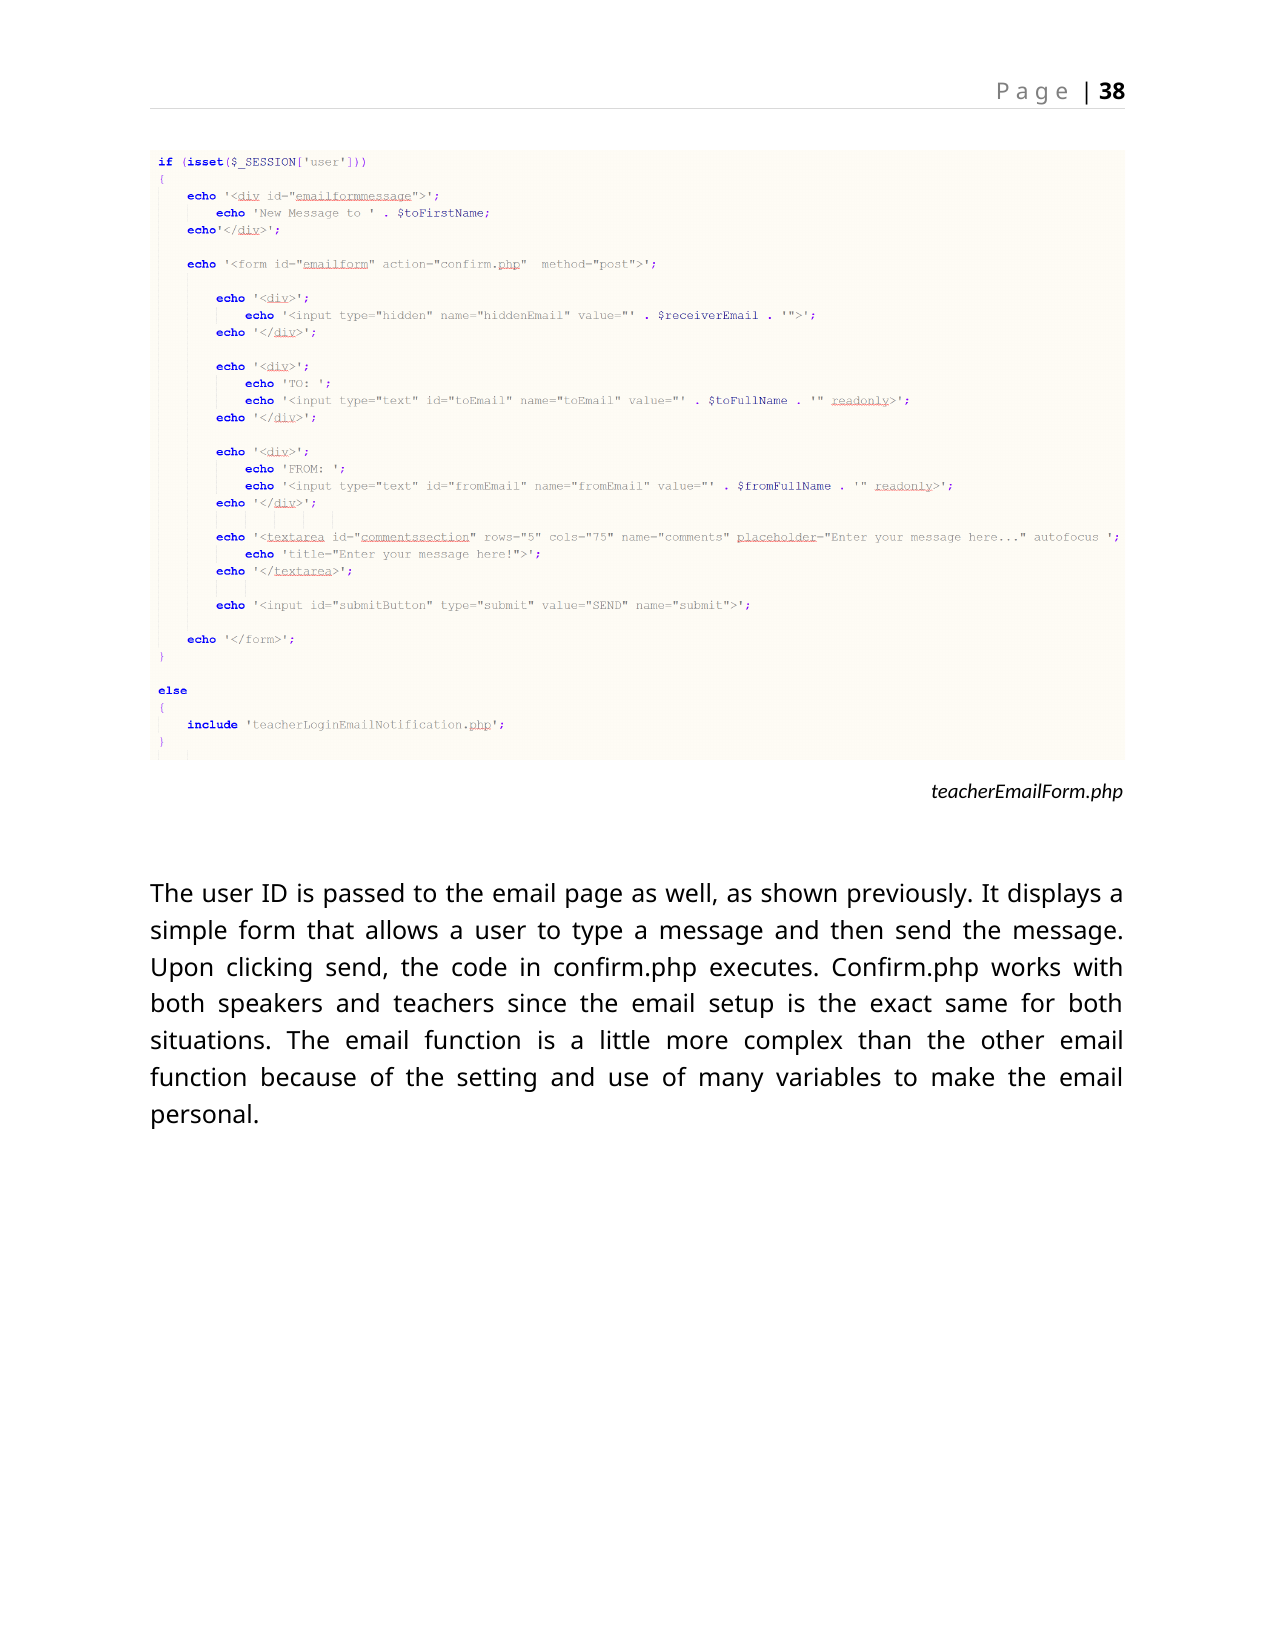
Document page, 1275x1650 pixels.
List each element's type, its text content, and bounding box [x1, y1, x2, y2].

text teacherEmailForm.php [150, 778, 1125, 803]
picture [150, 150, 1125, 760]
text The user ID is passed to the email page as well, as shown previously. It displays a simple form that allows a user to type a message and then send the message. Upon clicking send, the code in confirm.php executes. Confirm.php works with both speakers and teachers since the email setup is the exact same for both situations. The email function is a little more complex than the other email function because of the setting and use of many variables to make the email personal. [150, 876, 1125, 1130]
